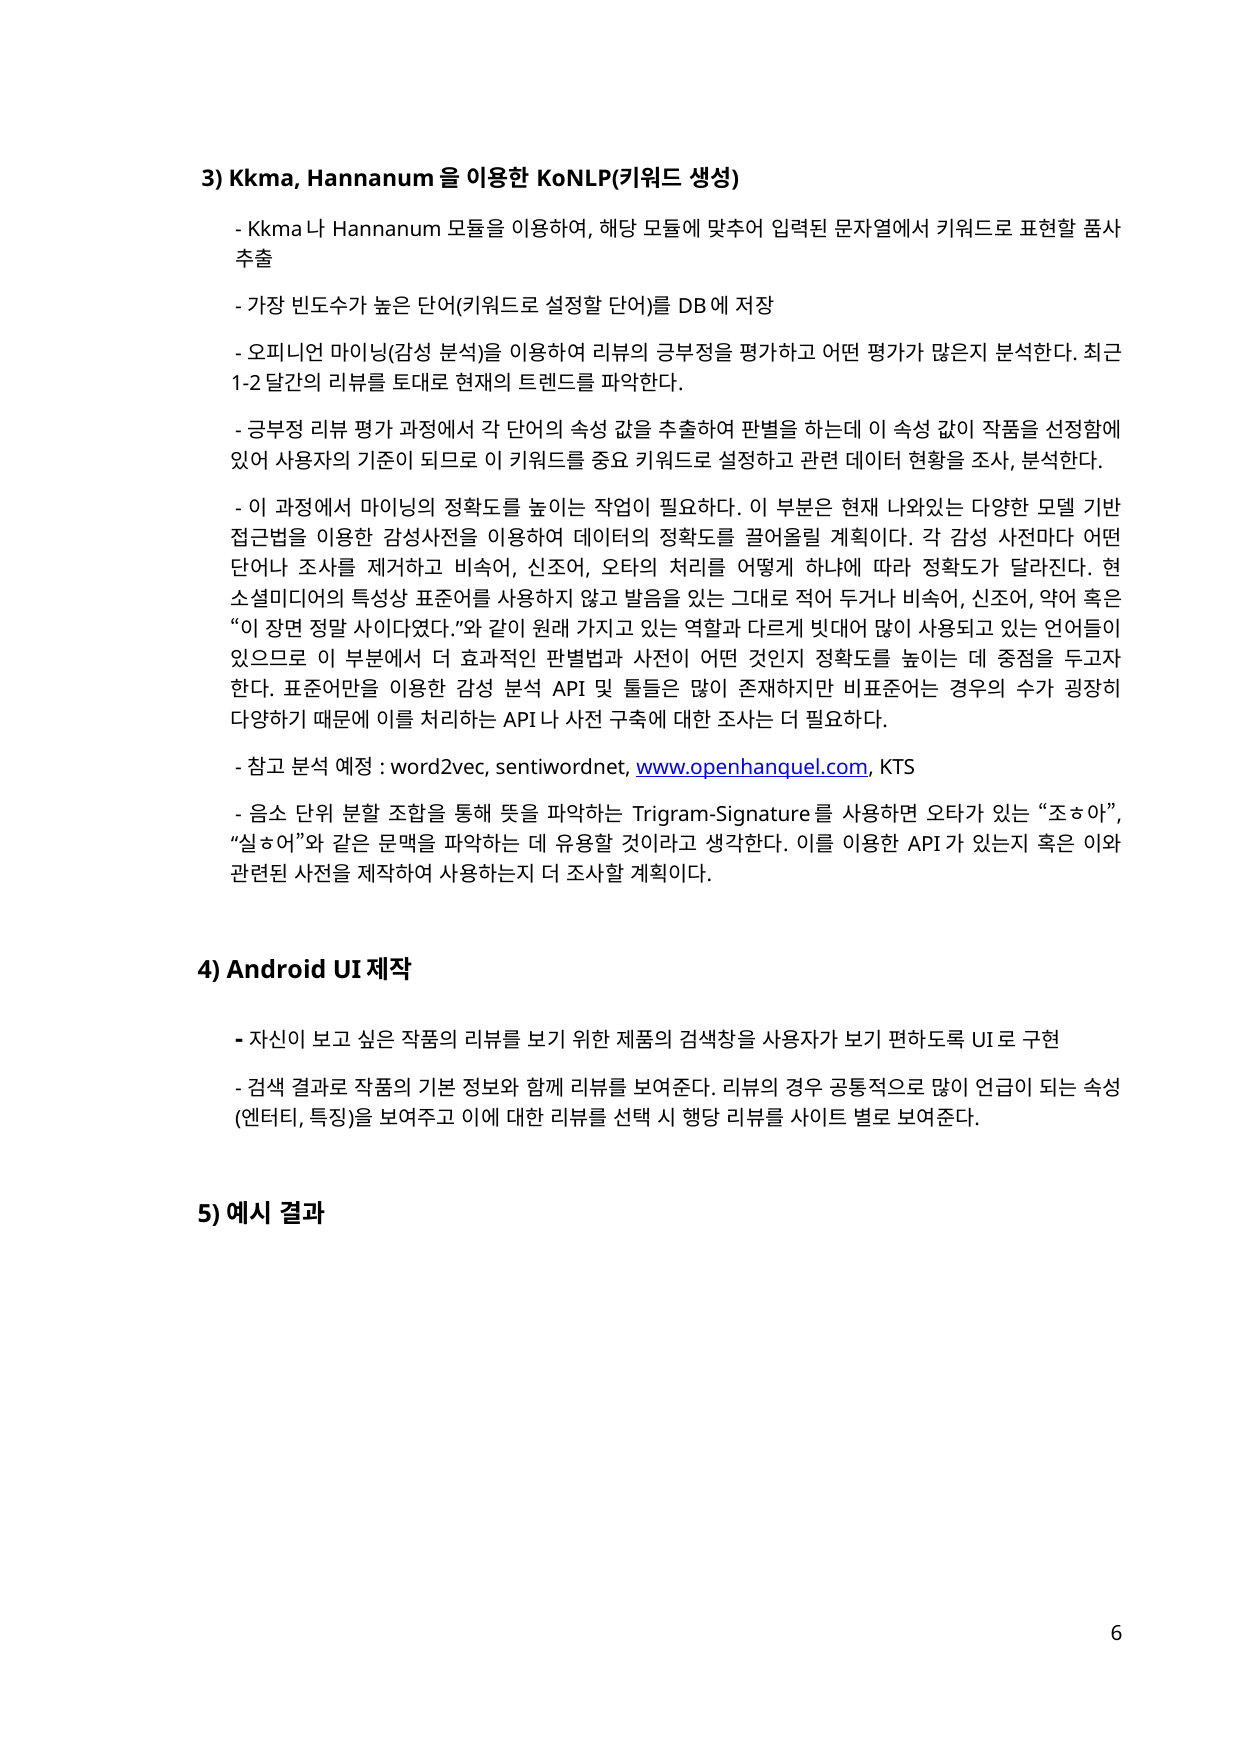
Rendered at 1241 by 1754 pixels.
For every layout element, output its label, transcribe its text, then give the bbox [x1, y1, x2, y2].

list - 이 과정에서 마이닝의 정확도를 높이는 작업이 필요하다. 이 부분은 현재 나와있는 다양한 모델 기반 접근법을 이용한 감성사전을 이용하여 데이터의 정확도를 끌어올릴 계획이다. 각 감성 사전마다 어떤 단어나 조사를 제거하고 비속어, 신조어, 오타의 처리를 어떻게 하냐에 따라 정확도가 달라진다. 현 소셜미디어의 특성상 표준어를 사용하지 않고 발음을 있는 그대로 적어 두거나 비속어, 신조어, 약어 혹은 “이 장면 정말 사이다였다.”와 같이 원래 가지고 있는 역할과 다르게 빗대어 많이 사용되고 있는 언어들이 있으므로 이 부분에서 더 효과적인 판별법과 사전이 어떤 것인지 정확도를 높이는 데 중점을 두고자 한다. 표준어만을 이용한 감성 분석 API 및 툴들은 많이 존재하지만 비표준어는 경우의 수가 굉장히 다양하기 때문에 이를 처리하는 API나 사전 구축에 대한 조사는 더 필요하다. [231, 491, 1122, 733]
text 5) 예시 결과 [197, 1194, 1122, 1230]
text - Kkma나 Hannanum 모듈을 이용하여, 해당 모듈에 맞추어 입력된 문자열에서 키워드로 표현할 품사 추출 [235, 212, 1122, 273]
list - 가장 빈도수가 높은 단어(키워드로 설정할 단어)를 DB에 저장 [231, 289, 1122, 319]
list - 자신이 보고 싶은 작품의 리뷰를 보기 위한 제품의 검색창을 사용자가 보기 편하도록 UI로 구현 [235, 1021, 1122, 1055]
text 3) Kkma, Hannanum을 이용한 KoNLP(키워드 생성) [118, 159, 1122, 193]
list - 검색 결과로 작품의 기본 정보와 함께 리뷰를 보여준다. 리뷰의 경우 공통적으로 많이 언급이 되는 속성(엔터티, 특징)을 보여주고 이에 대한 리뷰를 선택 시 행당 리뷰를 사이트 별로 보여준다. [235, 1071, 1122, 1132]
list - 참고 분석 예정 : word2vec, sentiwordnet, www.openhanquel.com, KTS [231, 750, 1122, 780]
text 4) Android UI제작 [197, 949, 1122, 986]
list - 오피니언 마이닝(감성 분석)을 이용하여 리뷰의 긍부정을 평가하고 어떤 평가가 많은지 분석한다. 최근 1-2달간의 리뷰를 토대로 현재의 트렌드를 파악한다. [231, 336, 1122, 397]
list - 음소 단위 분할 조합을 통해 뜻을 파악하는 Trigram-Signature를 사용하면 오타가 있는 “조ㅎ아”, “실ㅎ어”와 같은 문맥을 파악하는 데 유용할 것이라고 생각한다. 이를 이용한 API가 있는지 혹은 이와 관련된 사전을 제작하여 사용하는지 더 조사할 계획이다. [231, 797, 1122, 888]
list - 긍부정 리뷰 평가 과정에서 각 단어의 속성 값을 추출하여 판별을 하는데 이 속성 값이 작품을 선정함에 있어 사용자의 기준이 되므로 이 키워드를 중요 키워드로 설정하고 관련 데이터 현황을 조사, 분석한다. [231, 413, 1122, 474]
